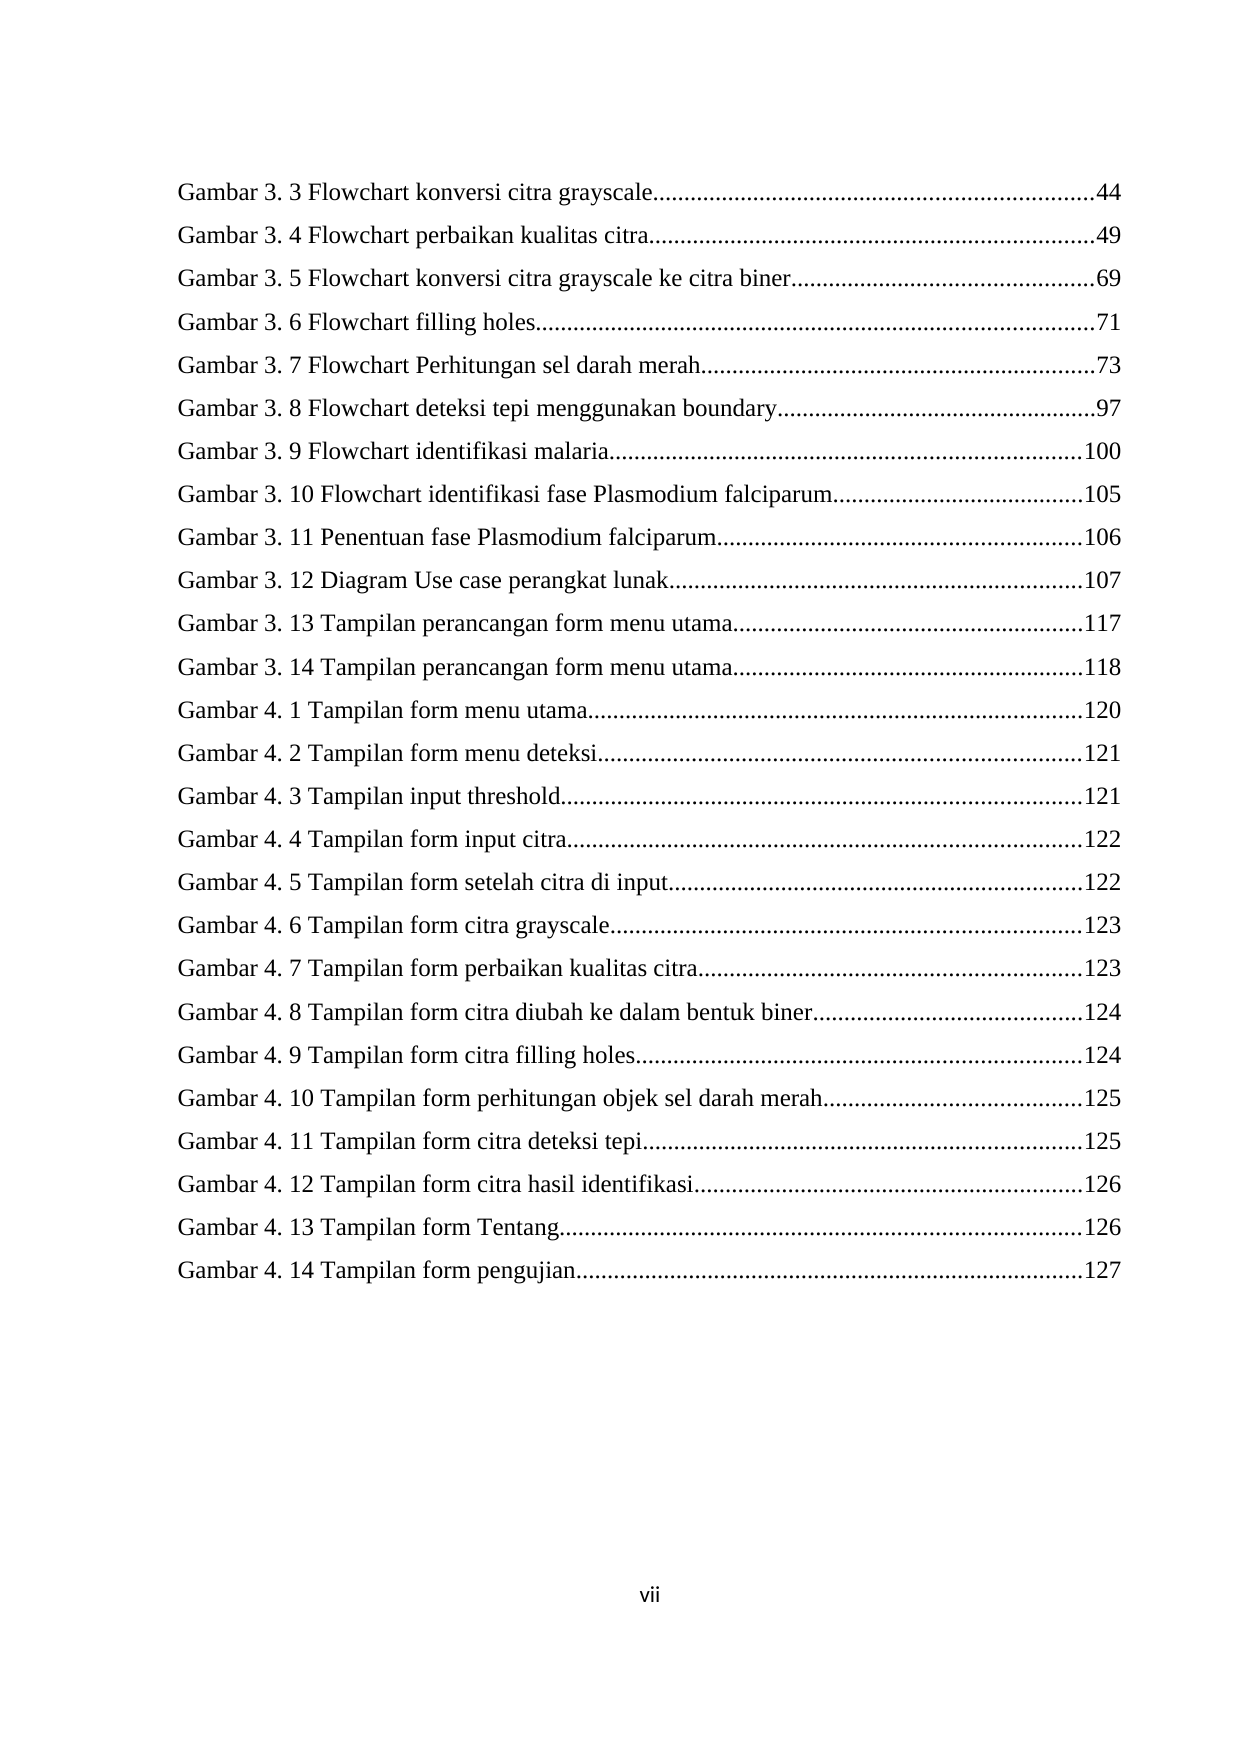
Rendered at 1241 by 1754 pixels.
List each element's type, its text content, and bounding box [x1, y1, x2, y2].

text Gambar 4. 10 Tampilan form perhitungan objek sel darah merah 125 [177, 1083, 1122, 1112]
text Gambar 4. 14 Tampilan form pengujian 127 [177, 1255, 1122, 1284]
text Gambar 4. 12 Tampilan form citra hasil identifikasi 126 [177, 1169, 1122, 1198]
text Gambar 3. 6 Flowchart filling holes 71 [177, 307, 1122, 335]
text Gambar 4. 7 Tampilan form perbaikan kualitas citra 123 [177, 953, 1122, 982]
text Gambar 4. 1 Tampilan form menu utama 120 [177, 695, 1122, 723]
text Gambar 4. 6 Tampilan form citra grayscale 123 [177, 910, 1122, 939]
text Gambar 4. 9 Tampilan form citra filling holes 124 [177, 1040, 1122, 1068]
text Gambar 4. 3 Tampilan input threshold 121 [177, 781, 1122, 810]
text Gambar 3. 8 Flowchart deteksi tepi menggunakan boundary 97 [177, 393, 1122, 422]
text Gambar 3. 12 Diagram Use case perangkat lunak 107 [177, 565, 1122, 594]
text Gambar 4. 2 Tampilan form menu deteksi 121 [177, 738, 1122, 767]
text Gambar 4. 4 Tampilan form input citra 122 [177, 824, 1122, 853]
text Gambar 4. 8 Tampilan form citra diubah ke dalam bentuk biner 124 [177, 997, 1122, 1025]
text Gambar 3. 11 Penentuan fase Plasmodium falciparum 106 [177, 522, 1122, 551]
text Gambar 3. 9 Flowchart identifikasi malaria 100 [177, 436, 1122, 465]
text Gambar 4. 11 Tampilan form citra deteksi tepi 125 [177, 1126, 1122, 1155]
text Gambar 4. 13 Tampilan form Tentang 126 [177, 1212, 1122, 1241]
text Gambar 4. 5 Tampilan form setelah citra di input 122 [177, 867, 1122, 896]
text Gambar 3. 10 Flowchart identifikasi fase Plasmodium falciparum 105 [177, 479, 1122, 508]
text Gambar 3. 5 Flowchart konversi citra grayscale ke citra biner 69 [177, 263, 1122, 292]
text Gambar 3. 3 Flowchart konversi citra grayscale 44 [177, 177, 1122, 206]
text Gambar 3. 14 Tampilan perancangan form menu utama. 118 [177, 652, 1122, 680]
text Gambar 3. 4 Flowchart perbaikan kualitas citra 49 [177, 220, 1122, 249]
text Gambar 3. 7 Flowchart Perhitungan sel darah merah 73 [177, 350, 1122, 378]
text Gambar 3. 13 Tampilan perancangan form menu utama. 117 [177, 608, 1122, 637]
